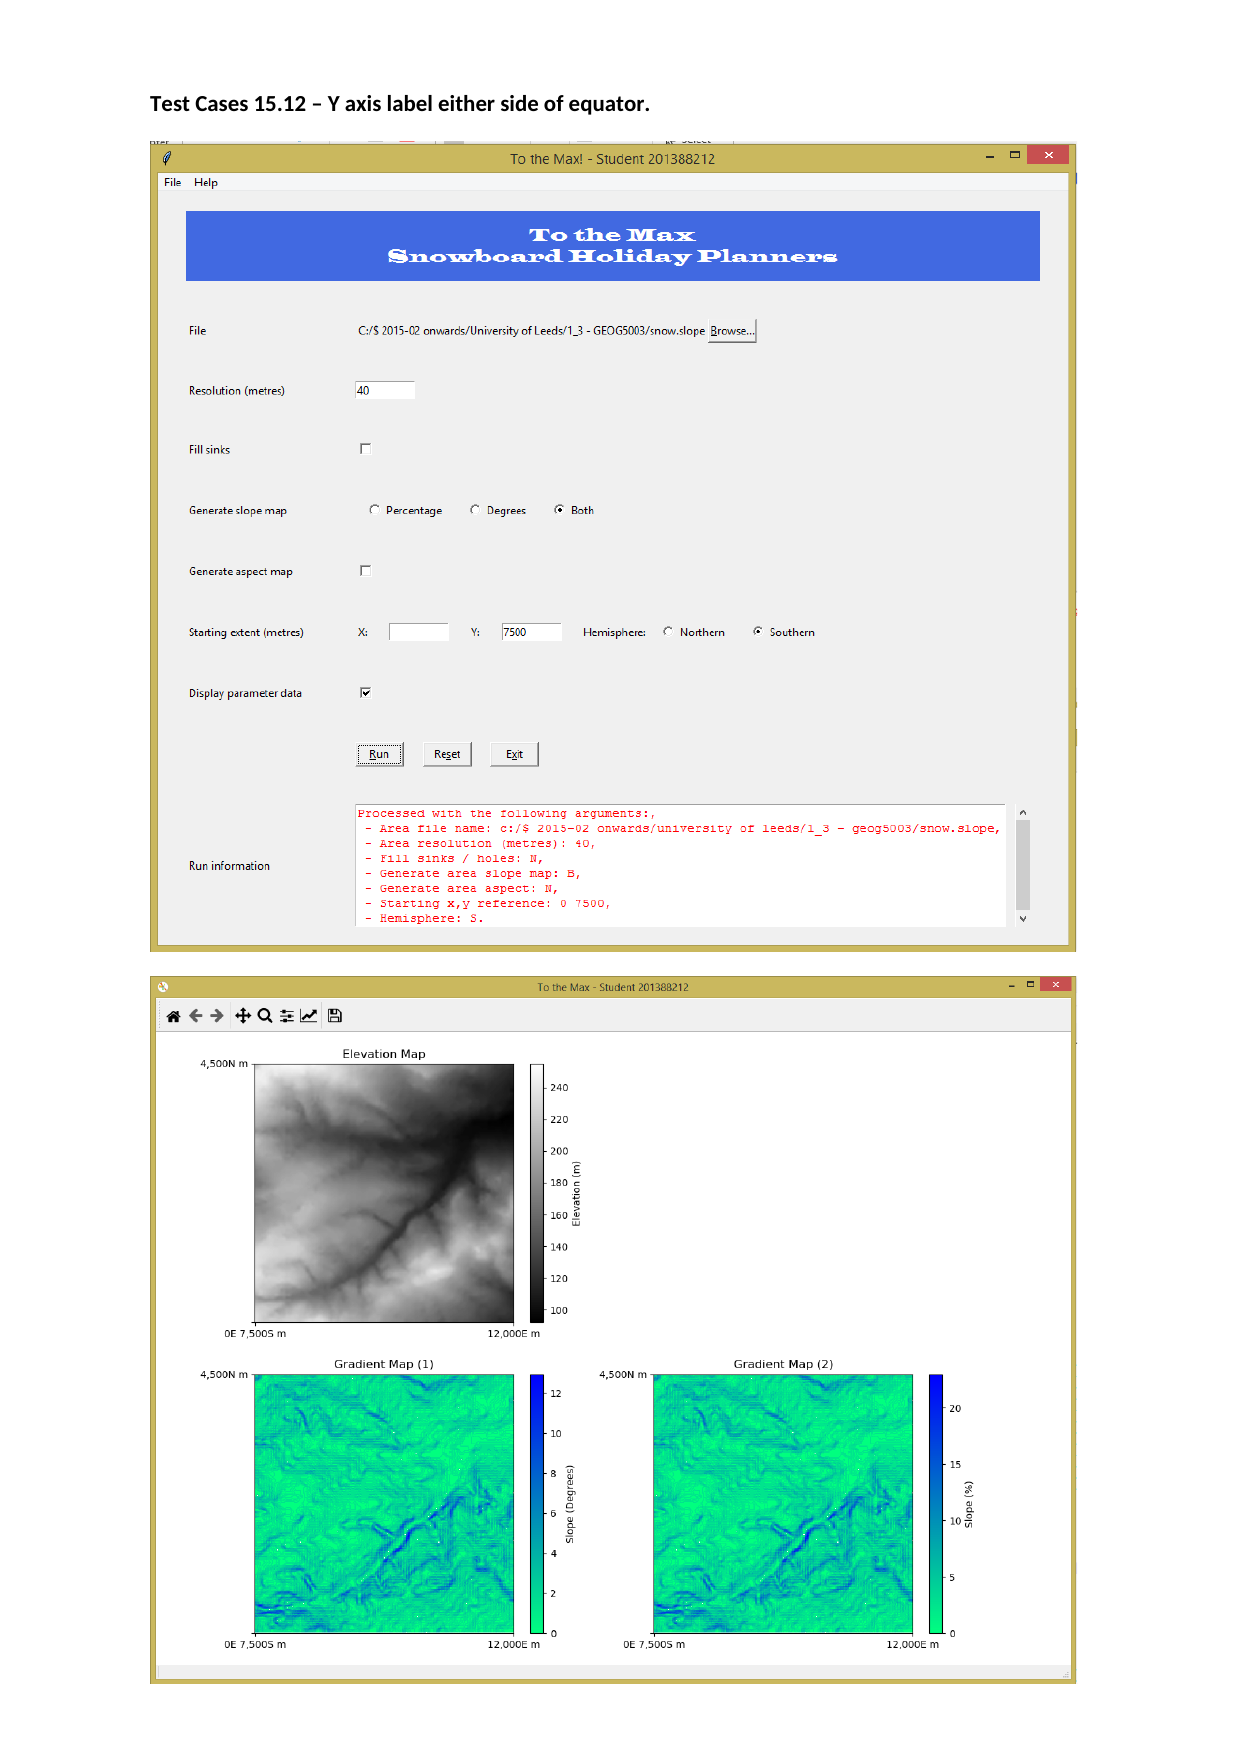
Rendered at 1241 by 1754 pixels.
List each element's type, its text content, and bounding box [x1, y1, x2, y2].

picture [150, 141, 1078, 952]
text Test Cases 15.12 – Y axis label either side of equator. [150, 89, 1090, 117]
picture [150, 976, 1078, 1684]
